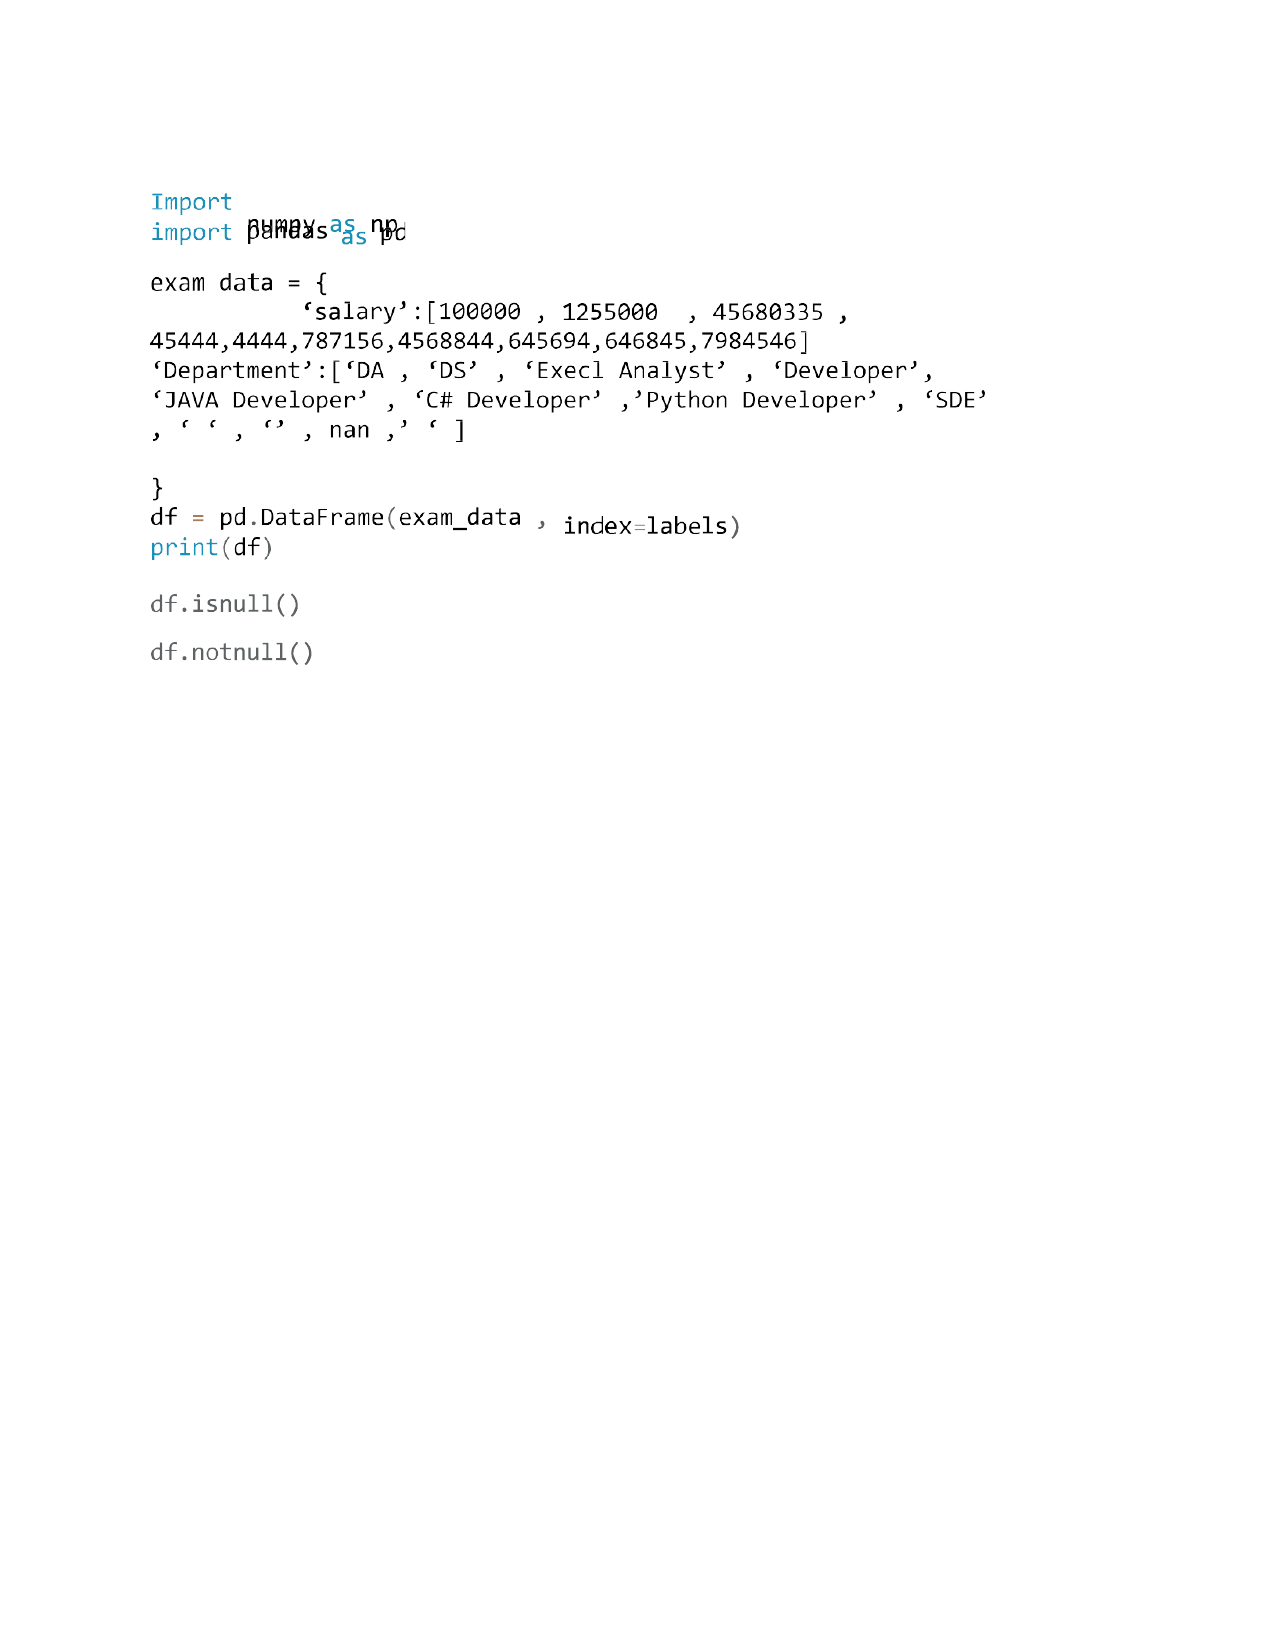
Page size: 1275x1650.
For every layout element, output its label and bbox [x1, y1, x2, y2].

picture [482, 508, 506, 525]
picture [278, 228, 283, 237]
picture [151, 506, 452, 560]
picture [151, 642, 177, 660]
picture [150, 301, 985, 442]
picture [151, 277, 204, 291]
picture [605, 521, 645, 534]
picture [591, 516, 603, 534]
picture [151, 594, 177, 612]
picture [152, 193, 232, 245]
picture [234, 273, 259, 291]
picture [675, 516, 700, 534]
picture [193, 643, 231, 660]
picture [291, 228, 297, 236]
picture [248, 219, 315, 244]
picture [381, 219, 406, 245]
